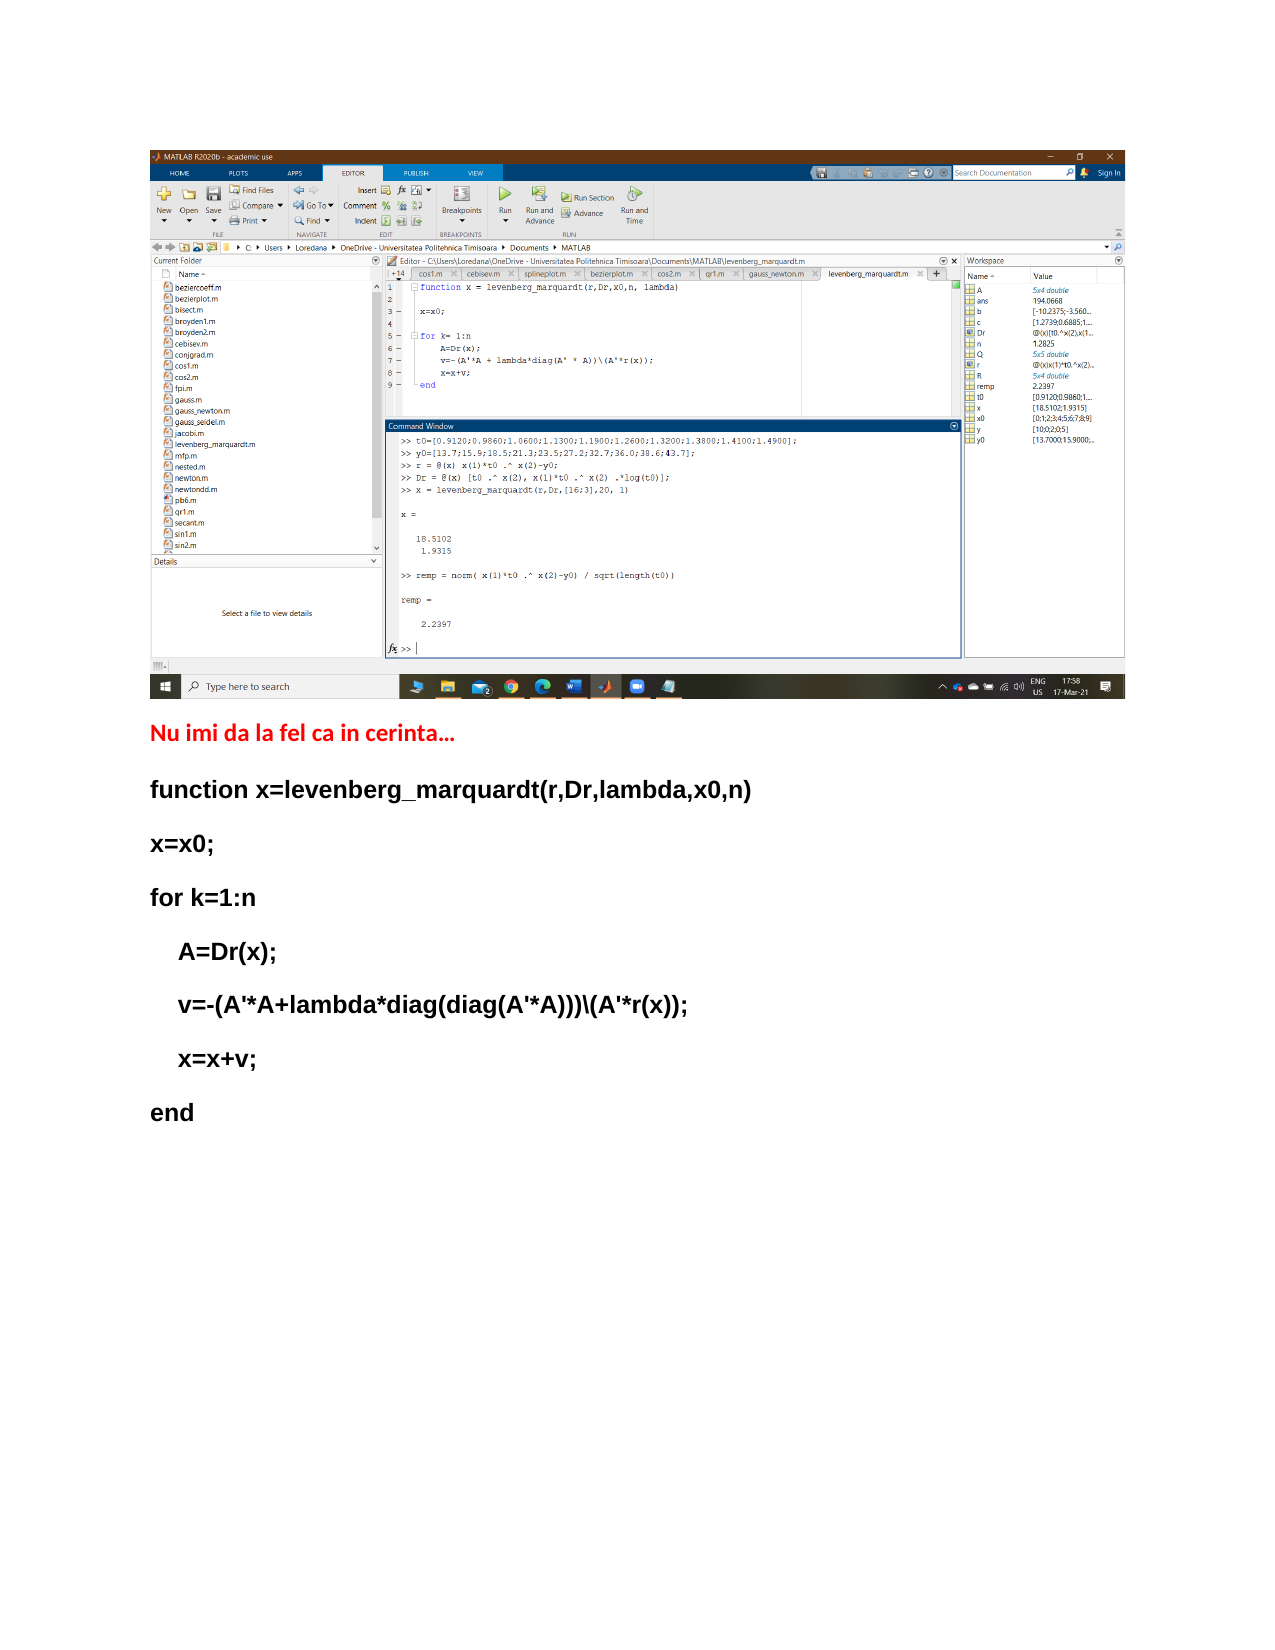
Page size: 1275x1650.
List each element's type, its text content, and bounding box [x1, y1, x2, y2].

text A=Dr(x); [150, 936, 1125, 965]
text function x=levenberg_marquardt(r,Dr,lambda,x0,n) [150, 775, 1125, 804]
text v=-(A'*A+lambda*diag(diag(A'*A)))\(A'*r(x)); [150, 990, 1125, 1019]
text x=x+v; [150, 1044, 1125, 1073]
text x=x0; [150, 829, 1125, 858]
text Nu imi da la fel ca in cerinta… [150, 717, 1125, 748]
text for k=1:n [150, 883, 1125, 911]
text end [150, 1098, 1125, 1126]
picture [150, 150, 1125, 699]
